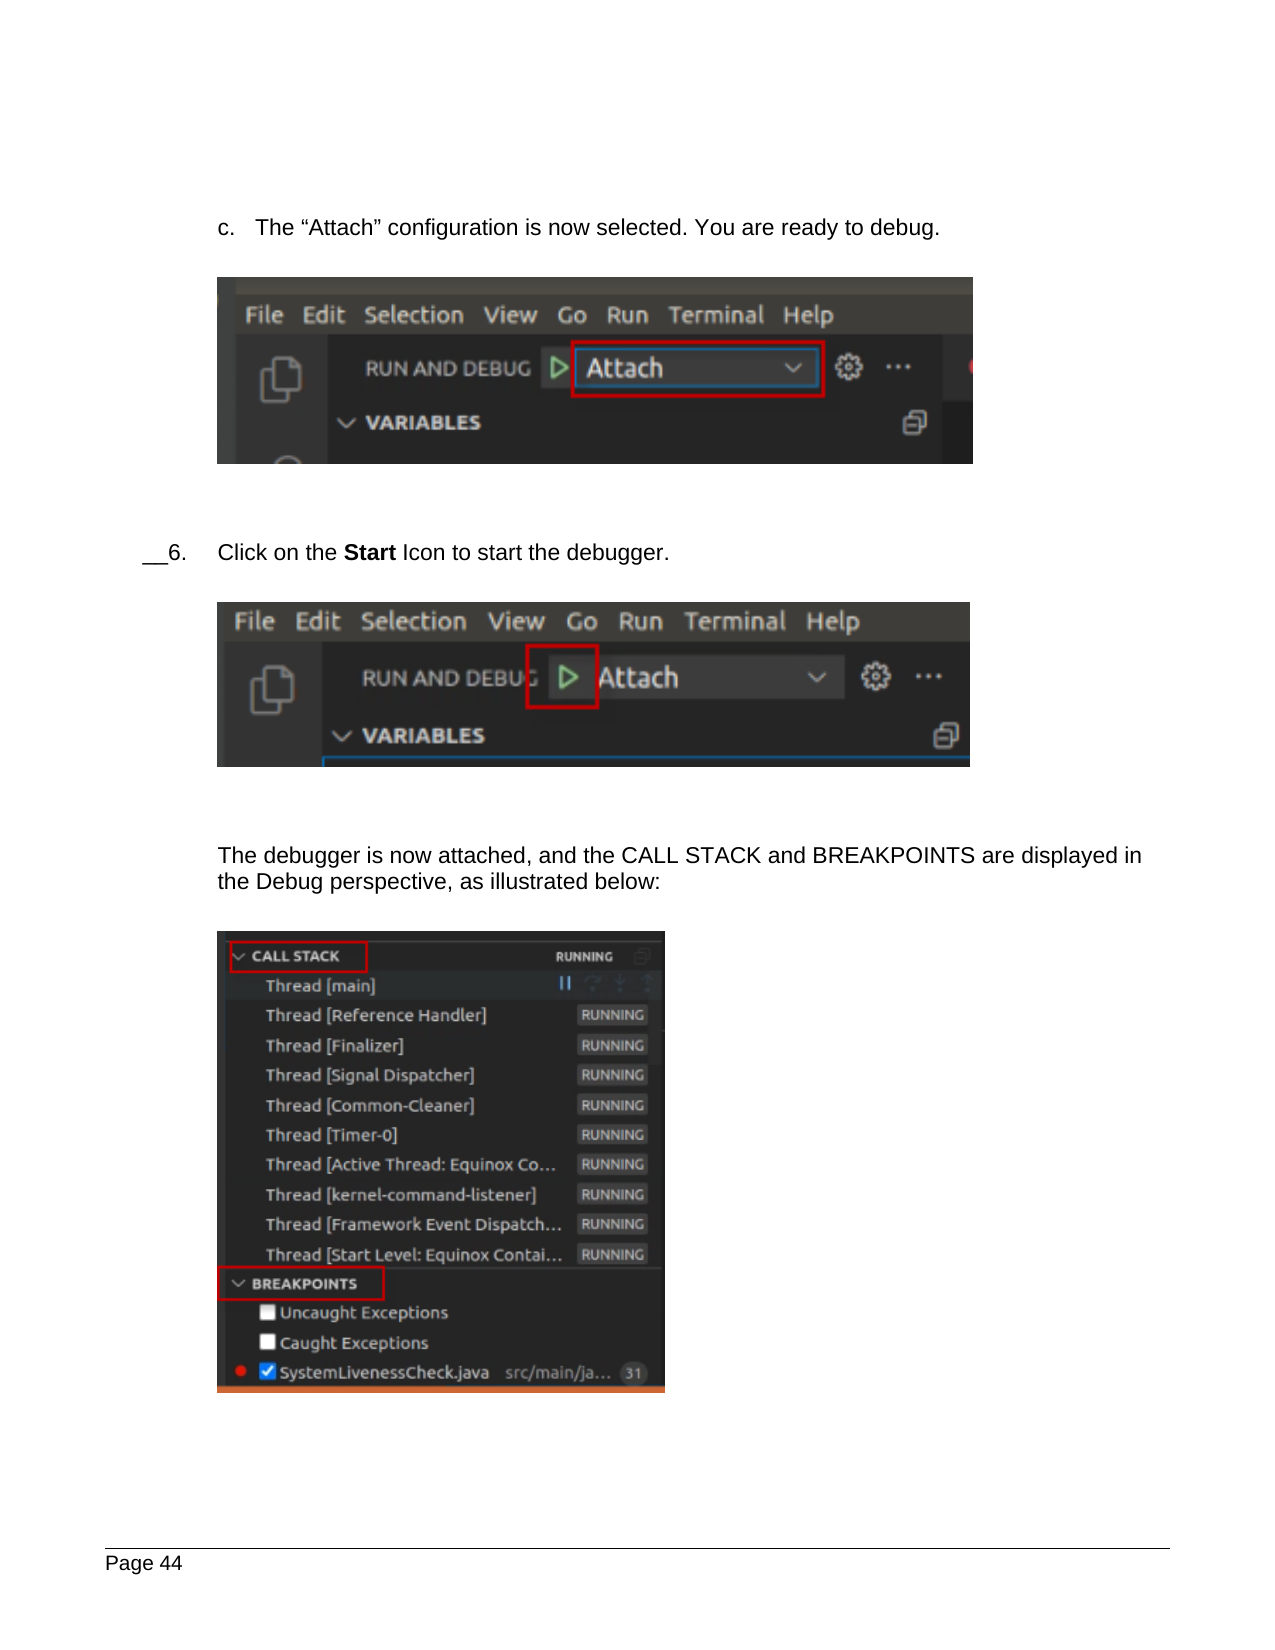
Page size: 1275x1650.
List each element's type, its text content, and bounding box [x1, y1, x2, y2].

list The debugger is now attached, and the CALL STACK and BREAKPOINTS are displayed in the Debug perspective, as illustrated below: [217, 842, 1170, 894]
picture [217, 602, 970, 767]
picture [217, 931, 665, 1393]
picture [217, 277, 973, 464]
list Click on the Start Icon to start the debugger. [142, 539, 1170, 566]
list The “Attach” configuration is now selected. You are ready to debug. [217, 214, 1170, 240]
